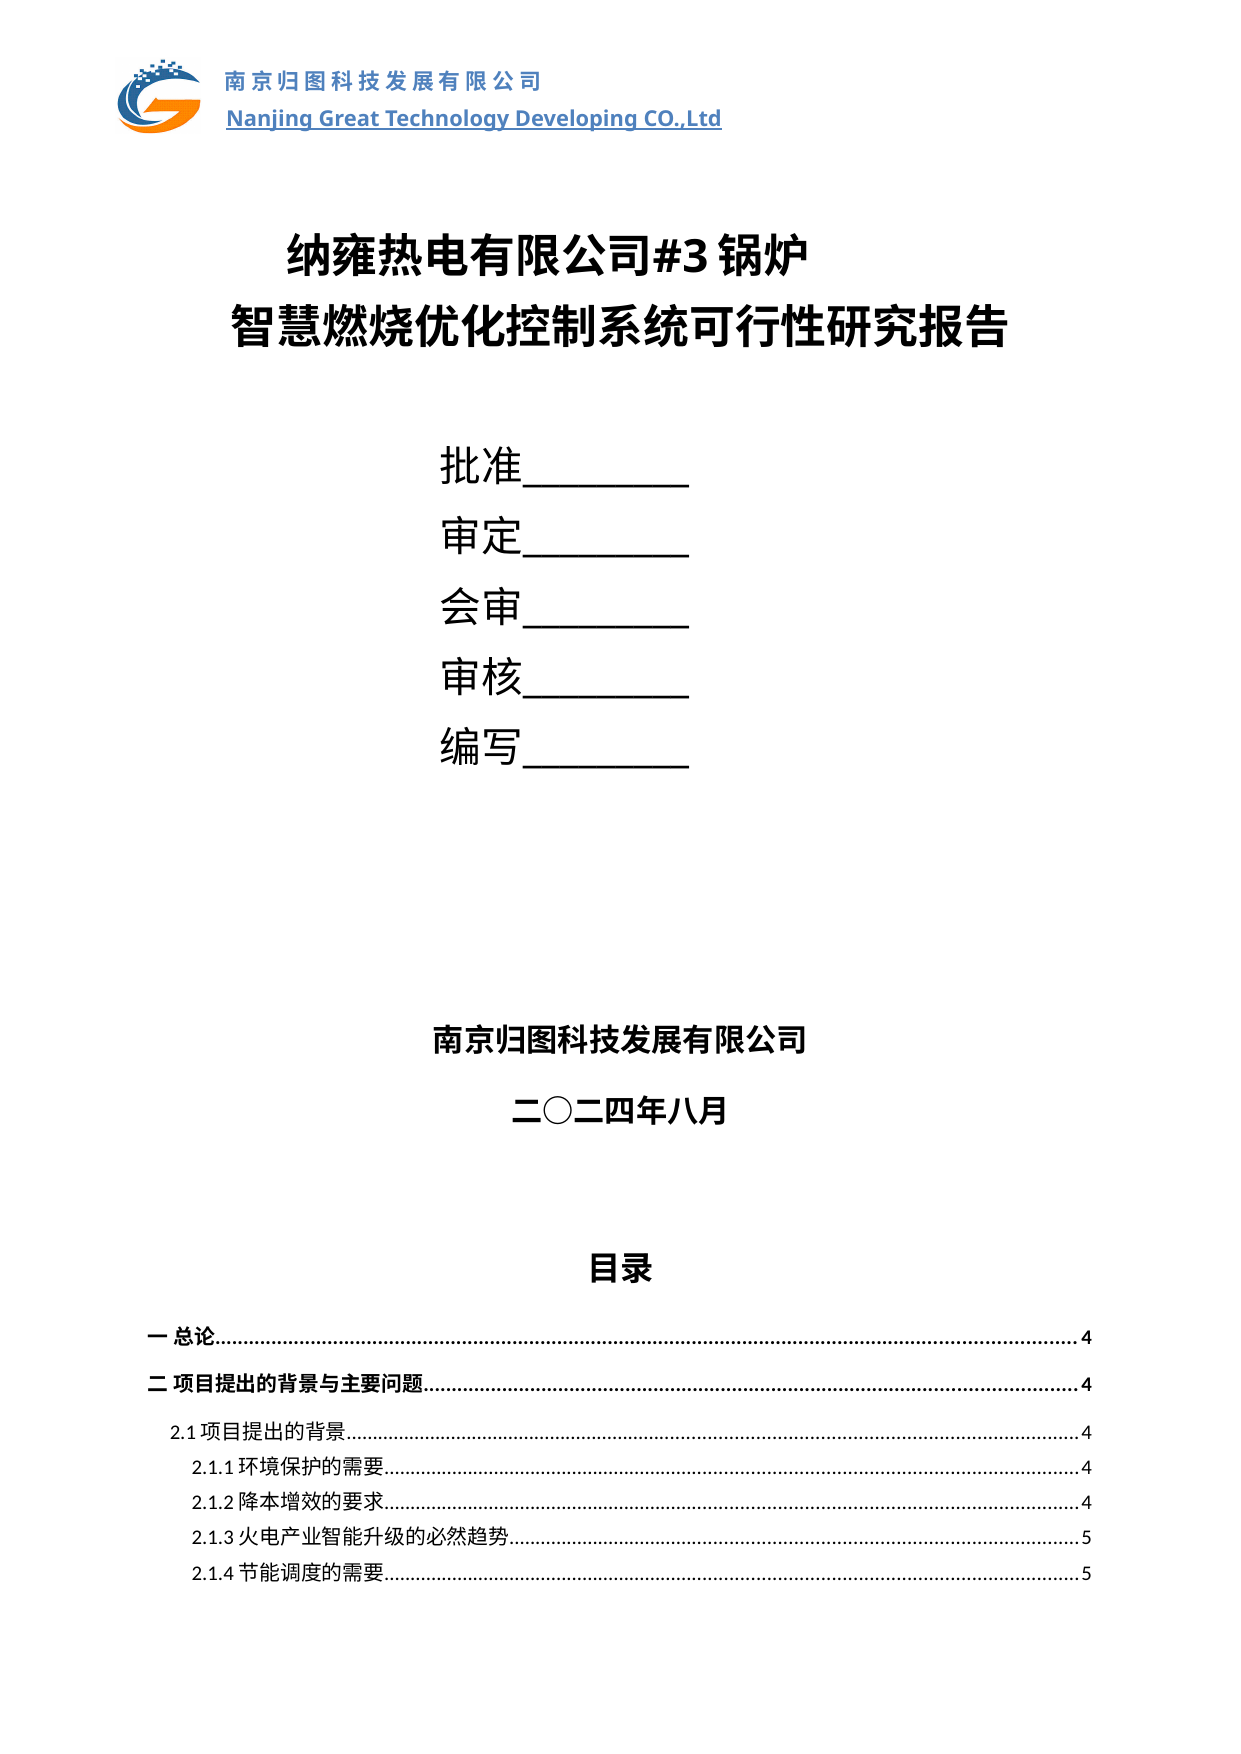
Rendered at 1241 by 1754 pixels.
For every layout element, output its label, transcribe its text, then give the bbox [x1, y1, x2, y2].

picture [115, 57, 202, 134]
text 审定_________ [148, 499, 1092, 569]
text 编写_________ [148, 709, 1092, 779]
text 二○二四年八月 [148, 1073, 1092, 1143]
text 南京归图科技发展有限公司 [148, 1003, 1092, 1073]
text 批准_________ [148, 428, 1092, 499]
text 审核_________ [148, 639, 1092, 709]
text 智慧燃烧优化控制系统可行性研究报告 [148, 288, 1092, 358]
text 会审_________ [148, 569, 1092, 639]
text 纳雍热电有限公司#3锅炉 [148, 218, 1092, 288]
